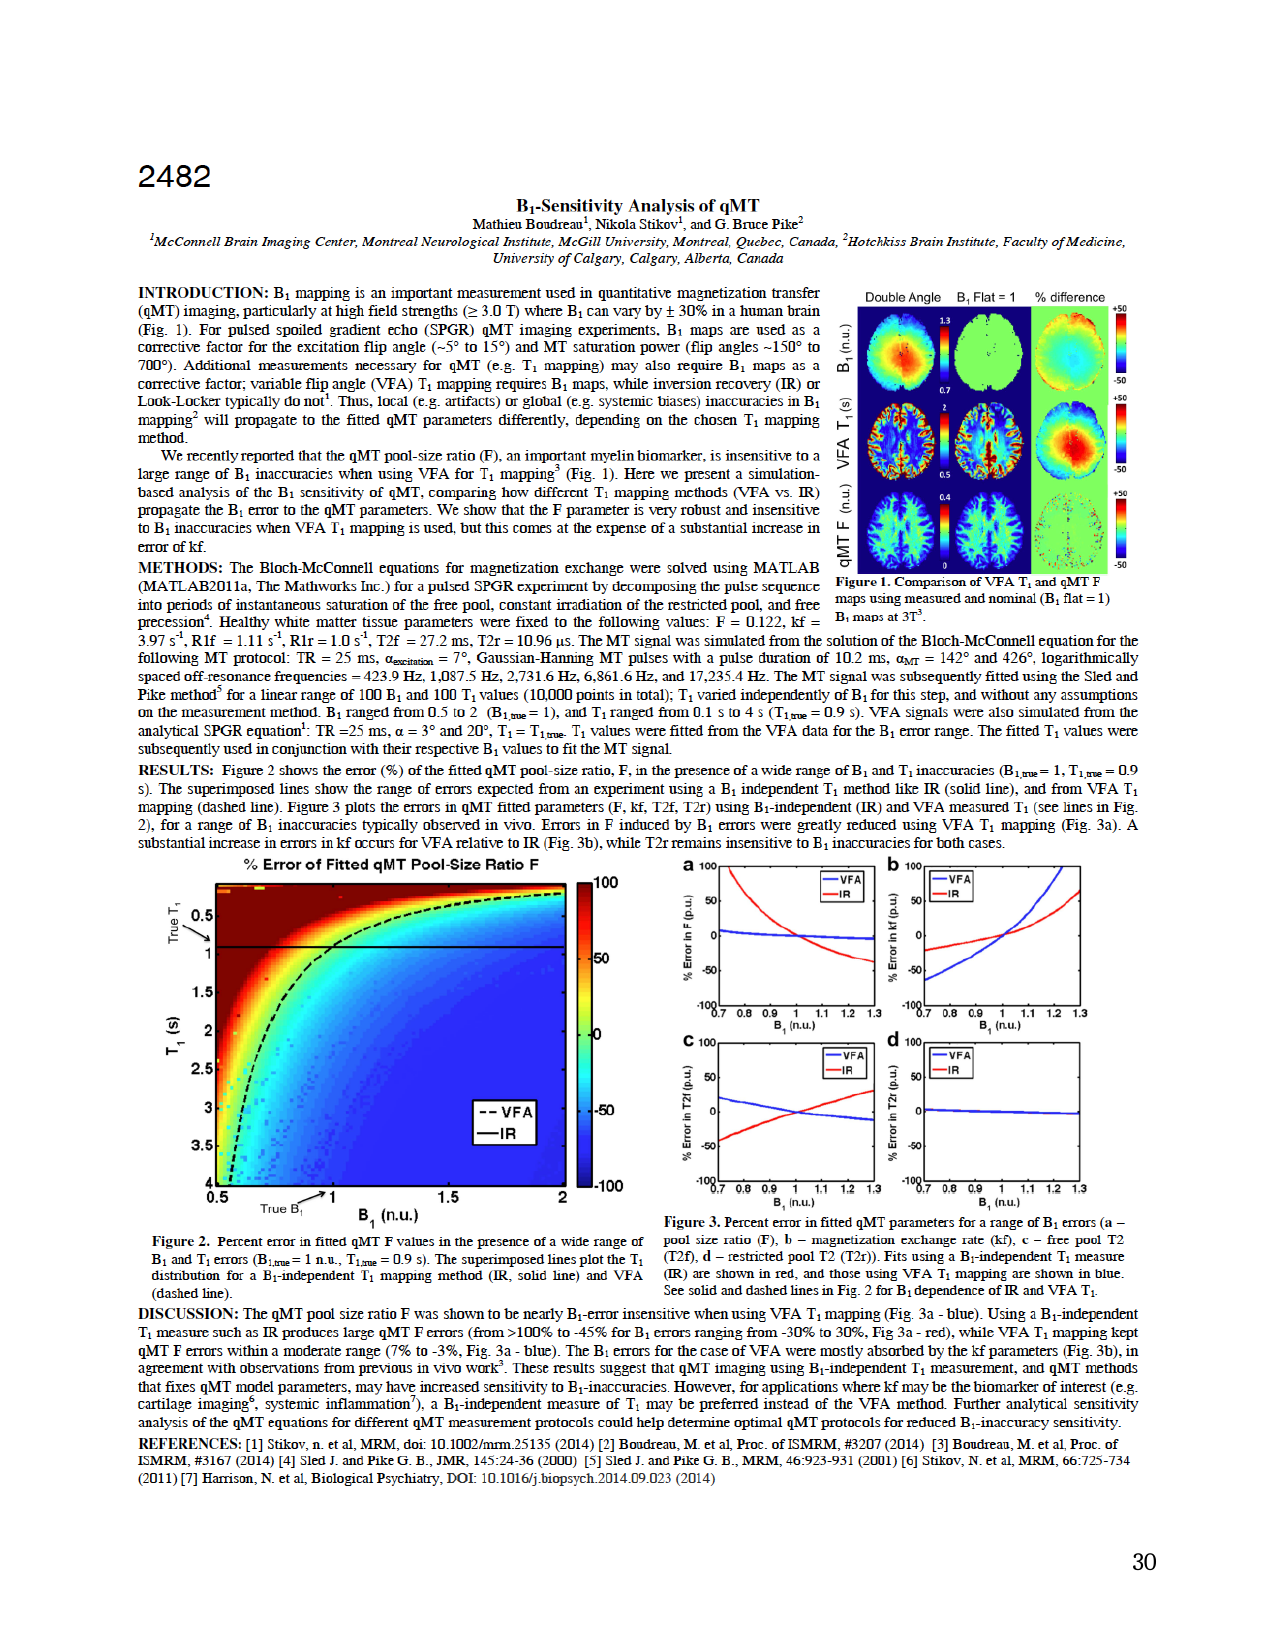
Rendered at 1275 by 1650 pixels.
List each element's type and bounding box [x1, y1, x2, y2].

picture [118, 150, 1157, 1488]
